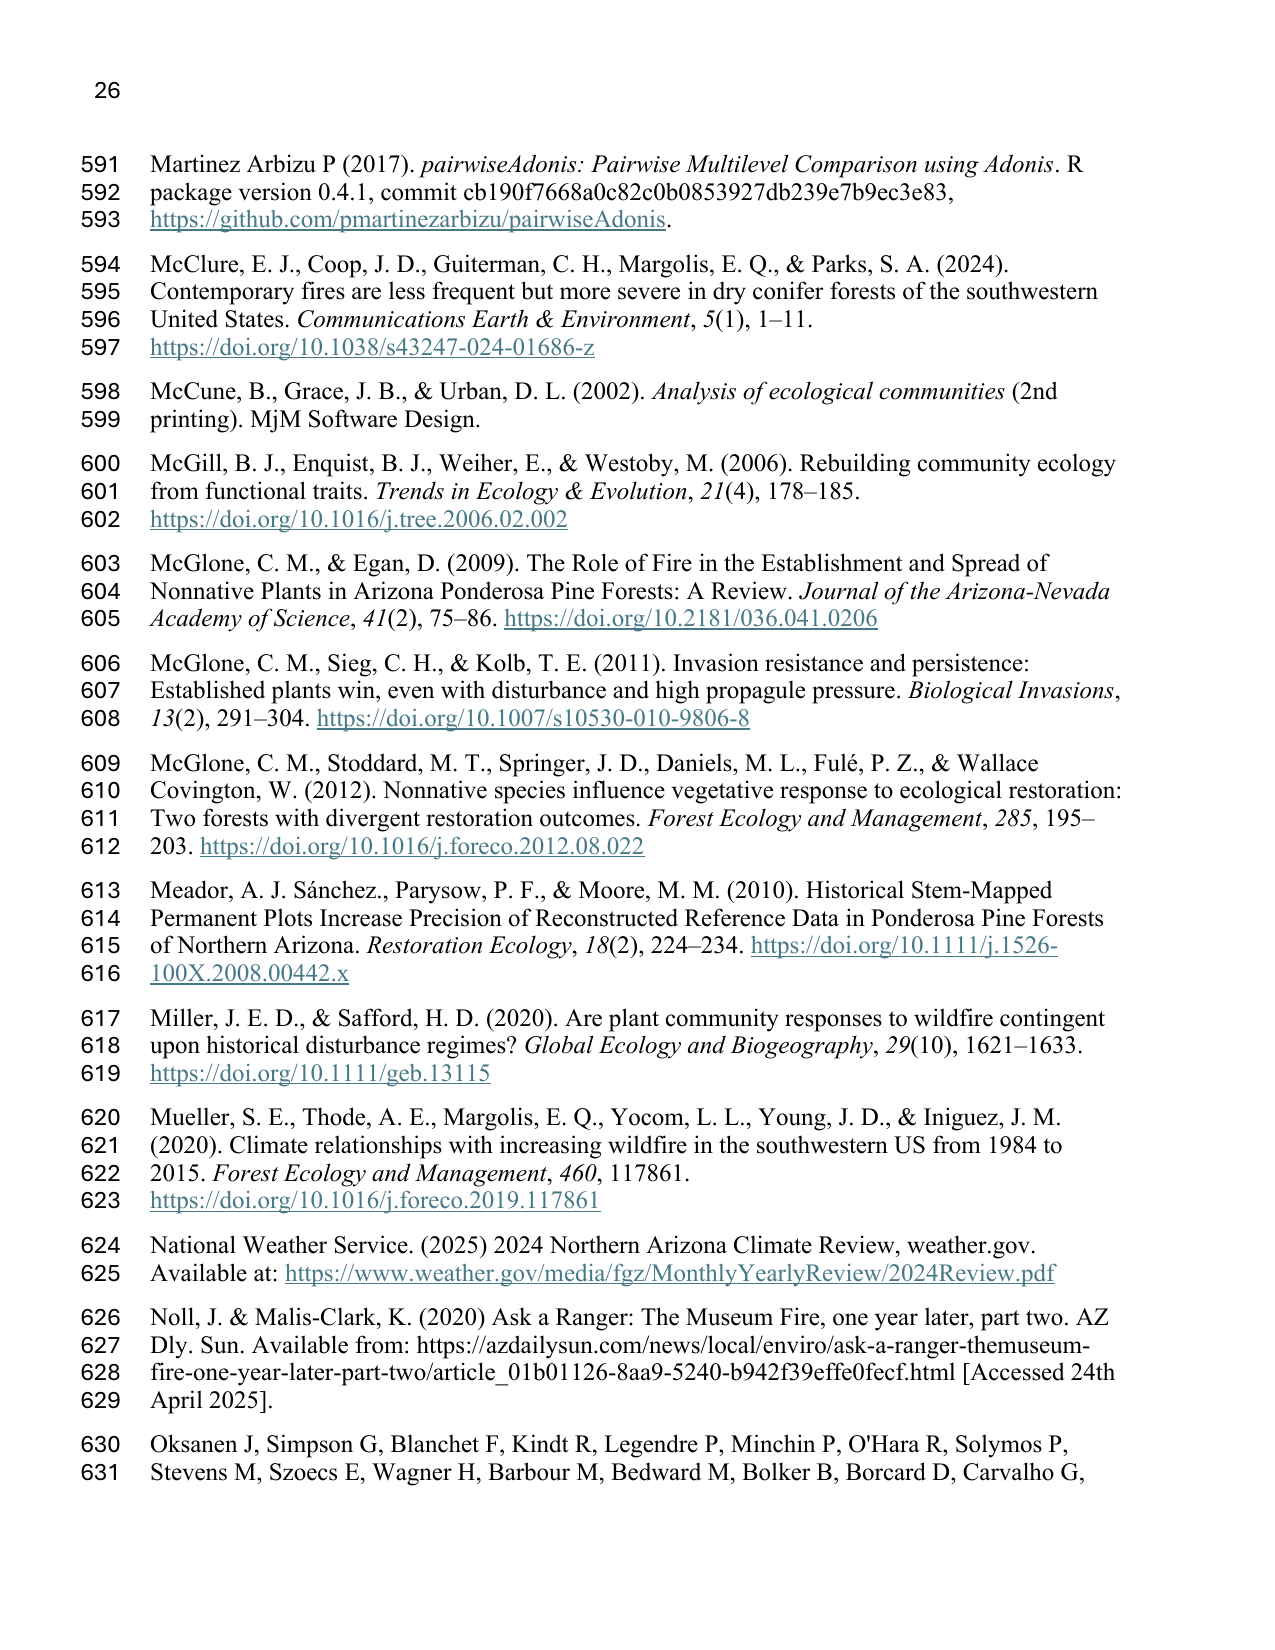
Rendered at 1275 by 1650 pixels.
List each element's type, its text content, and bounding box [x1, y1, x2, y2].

text McGill, B. J., Enquist, B. J., Weiher, E., & Westoby, M. (2006). Rebuilding community ecology from functional traits. Trends in Ecology & Evolution, 21(4), 178–185. https://doi.org/10.1016/j.tree.2006.02.002 [150, 449, 1125, 532]
text McGlone, C. M., & Egan, D. (2009). The Role of Fire in the Establishment and Spread of Nonnative Plants in Arizona Ponderosa Pine Forests: A Review. Journal of the Arizona-Nevada Academy of Science, 41(2), 75–86. https://doi.org/10.2181/036.041.0206 [150, 549, 1125, 632]
text Mueller, S. E., Thode, A. E., Margolis, E. Q., Yocom, L. L., Young, J. D., & Iniguez, J. M. (2020). Climate relationships with increasing wildfire in the southwestern US from 1984 to 2015. Forest Ecology and Management, 460, 117861. https://doi.org/10.1016/j.foreco.2019.117861 [150, 1103, 1125, 1214]
text National Weather Service. (2025) 2024 Northern Arizona Climate Review, weather.gov. Available at: https://www.weather.gov/media/fgz/MonthlyYearlyReview/2024Review.pdf [150, 1231, 1125, 1286]
text Martinez Arbizu P (2017). pairwiseAdonis: Pairwise Multilevel Comparison using Adonis. R package version 0.4.1, commit cb190f7668a0c82c0b0853927db239e7b9ec3e83, https://github.com/pmartinezarbizu/pairwiseAdonis. [150, 150, 1125, 233]
text Miller, J. E. D., & Safford, H. D. (2020). Are plant community responses to wildfire contingent upon historical disturbance regimes? Global Ecology and Biogeography, 29(10), 1621–1633. https://doi.org/10.1111/geb.13115 [150, 1004, 1125, 1087]
text McClure, E. J., Coop, J. D., Guiterman, C. H., Margolis, E. Q., & Parks, S. A. (2024). Contemporary fires are less frequent but more severe in dry conifer forests of the southwestern United States. Communications Earth & Environment, 5(1), 1–11. https://doi.org/10.1038/s43247-024-01686-z [150, 250, 1125, 361]
text McCune, B., Grace, J. B., & Urban, D. L. (2002). Analysis of ecological communities (2nd printing). MjM Software Design. [150, 377, 1125, 433]
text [150, 1431, 1125, 1486]
text Meador, A. J. Sánchez., Parysow, P. F., & Moore, M. M. (2010). Historical Stem-Mapped Permanent Plots Increase Precision of Reconstructed Reference Data in Ponderosa Pine Forests of Northern Arizona. Restoration Ecology, 18(2), 224–234. https://doi.org/10.1111/j.1526-100X.2008.00442.x [150, 876, 1125, 987]
text McGlone, C. M., Sieg, C. H., & Kolb, T. E. (2011). Invasion resistance and persistence: Established plants win, even with disturbance and high propagule pressure. Biological Invasions, 13(2), 291–304. https://doi.org/10.1007/s10530-010-9806-8 [150, 649, 1125, 732]
text McGlone, C. M., Stoddard, M. T., Springer, J. D., Daniels, M. L., Fulé, P. Z., & Wallace Covington, W. (2012). Nonnative species influence vegetative response to ecological restoration: Two forests with divergent restoration outcomes. Forest Ecology and Management, 285, 195–203. https://doi.org/10.1016/j.foreco.2012.08.022 [150, 749, 1125, 859]
text Noll, J. & Malis-Clark, K. (2020) Ask a Ranger: The Museum Fire, one year later, part two. AZ Dly. Sun. Available from: https://azdailysun.com/news/local/enviro/ask-a-ranger-themuseum-fire-one-year-later-part-two/article_01b01126-8aa9-5240-b942f39effe0fecf.html [Accessed 24th April 2025]. [150, 1303, 1125, 1414]
